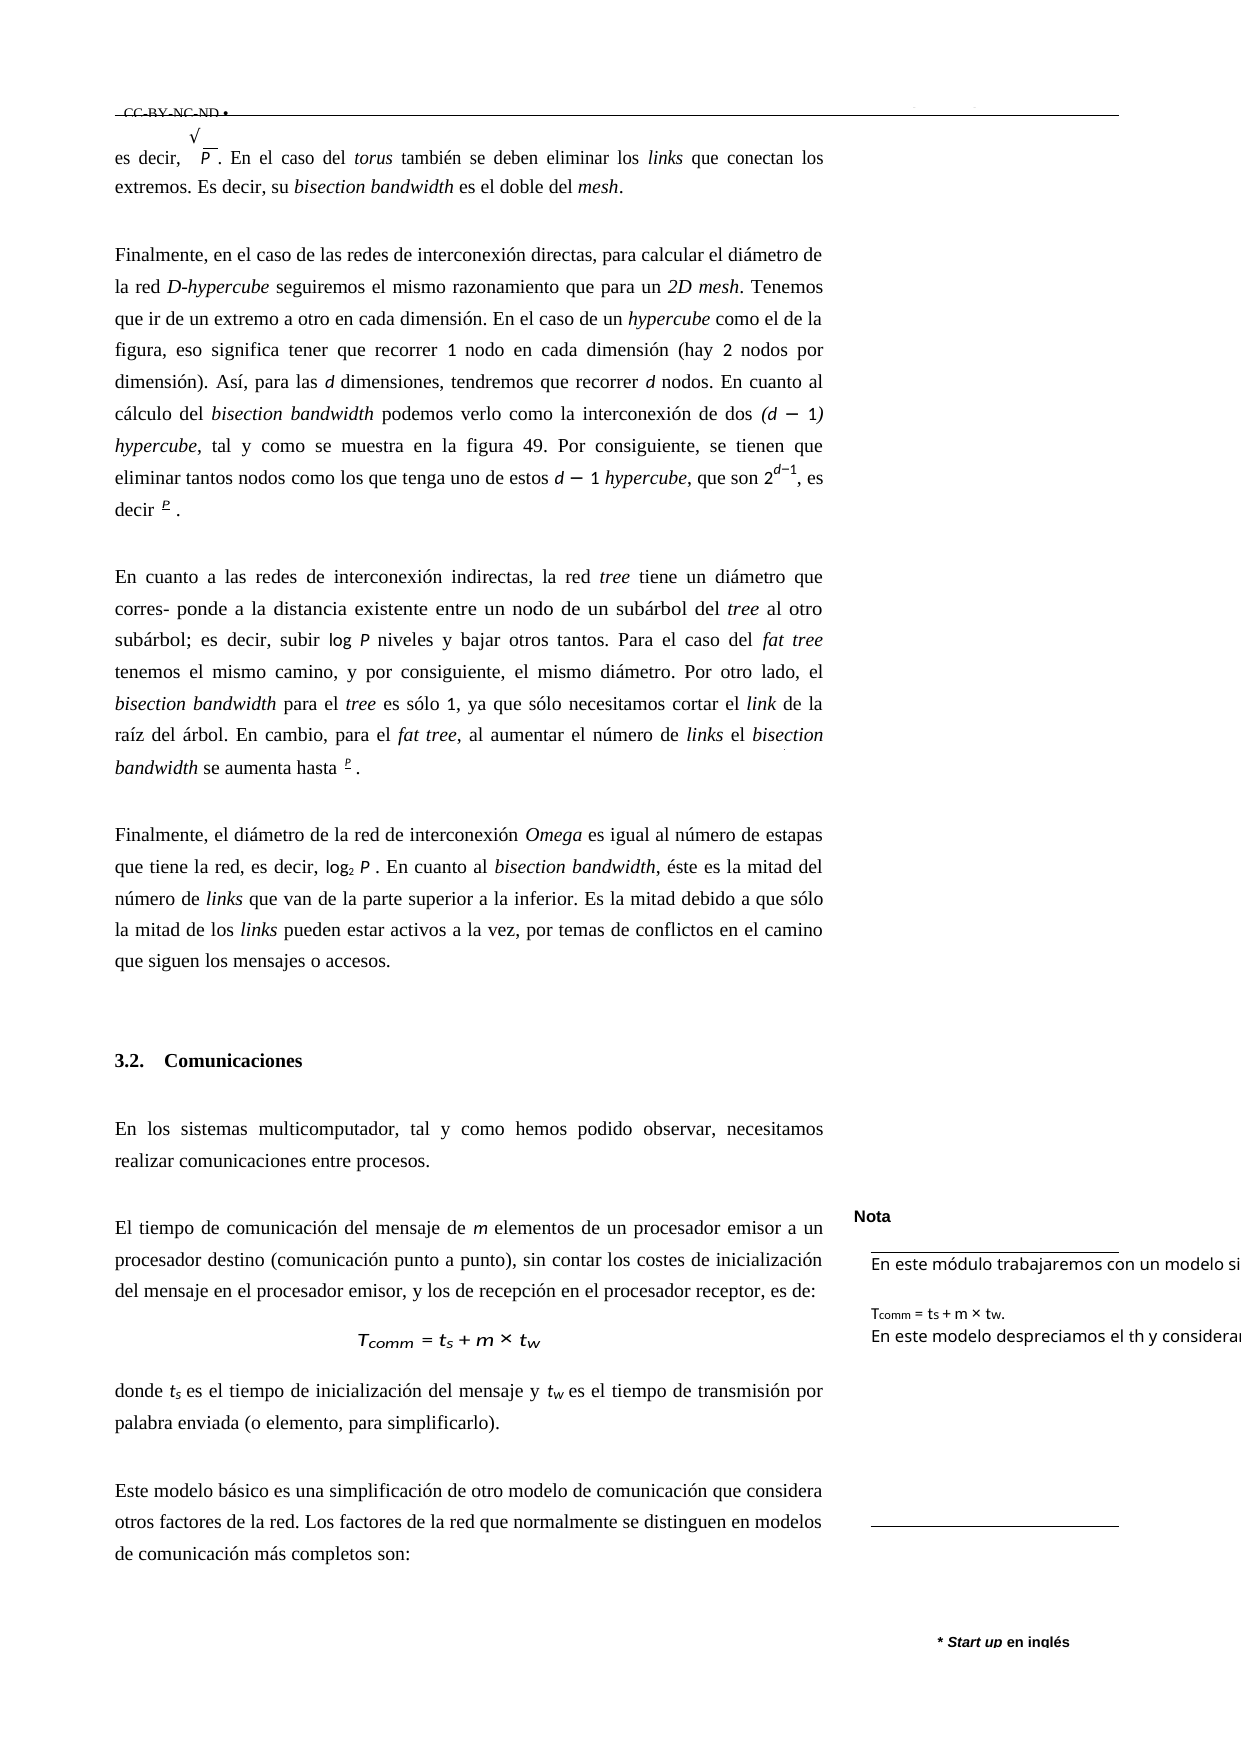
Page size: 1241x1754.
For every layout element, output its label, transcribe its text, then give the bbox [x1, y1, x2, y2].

text Finalmente, el diámetro de la red de interconexión Omega es igual al número de estapas que tiene la red, es decir, log2 P . En cuanto al bisection bandwidth, éste es la mitad del número de links que van de la parte superior a la inferior. Es la mitad debido a que sólo la mitad de los links pueden estar activos a la vez, por temas de conflictos en el camino que siguen los mensajes o accesos. [114, 823, 823, 972]
text Finalmente, en el caso de las redes de interconexión directas, para calcular el diámetro de la red D-hypercube seguiremos el mismo razonamiento que para un 2D mesh. Tenemos que ir de un extremo a otro en cada dimensión. En el caso de un hypercube como el de la figura, eso significa tener que recorrer 1 nodo en cada dimensión (hay 2 nodos por dimensión). Así, para las d dimensiones, tendremos que recorrer d nodos. En cuanto al cálculo del bisection bandwidth podemos verlo como la interconexión de dos (d − 1) hypercube, tal y como se muestra en la figura 49. Por consiguiente, se tienen que eliminar tantos nodos como los que tenga uno de estos d − 1 hypercube, que son 2d−1, es decir P . [114, 236, 823, 523]
text Este modelo básico es una simplificación de otro modelo de comunicación que considera otros factores de la red. Los factores de la red que normalmente se distinguen en modelos de comunicación más completos son: [114, 1479, 823, 1565]
text El tiempo de comunicación del mensaje de m elementos de un procesador emisor a un procesador destino (comunicación punto a punto), sin contar los costes de inicialización del mensaje en el procesador emisor, y los de recepción en el procesador receptor, es de: [114, 1216, 823, 1302]
subtitle Comunicaciones [114, 1049, 1153, 1072]
text En cuanto a las redes de interconexión indirectas, la red tree tiene un diámetro que corres- ponde a la distancia existente entre un nodo de un subárbol del tree al otro subárbol; es decir, subir log P niveles y bajar otros tantos. Para el caso del fat tree tenemos el mismo camino, y por consiguiente, el mismo diámetro. Por otro lado, el bisection bandwidth para el tree es sólo 1, ya que sólo necesitamos cortar el link de la raíz del árbol. En cambio, para el fat tree, al aumentar el número de links el bisection bandwidth se aumenta hasta P . [114, 565, 823, 779]
text Tcomm = ts + m × tw [357, 1326, 1153, 1354]
text es decir, √P . En el caso del torus también se deben eliminar los links que conectan los extremos. Es decir, su bisection bandwidth es el doble del mesh. [114, 123, 823, 198]
text En los sistemas multicomputador, tal y como hemos podido observar, necesitamos realizar comunicaciones entre procesos. [114, 1117, 823, 1171]
text donde ts es el tiempo de inicialización del mensaje y tw es el tiempo de transmisión por palabra enviada (o elemento, para simplificarlo). [114, 1379, 823, 1434]
